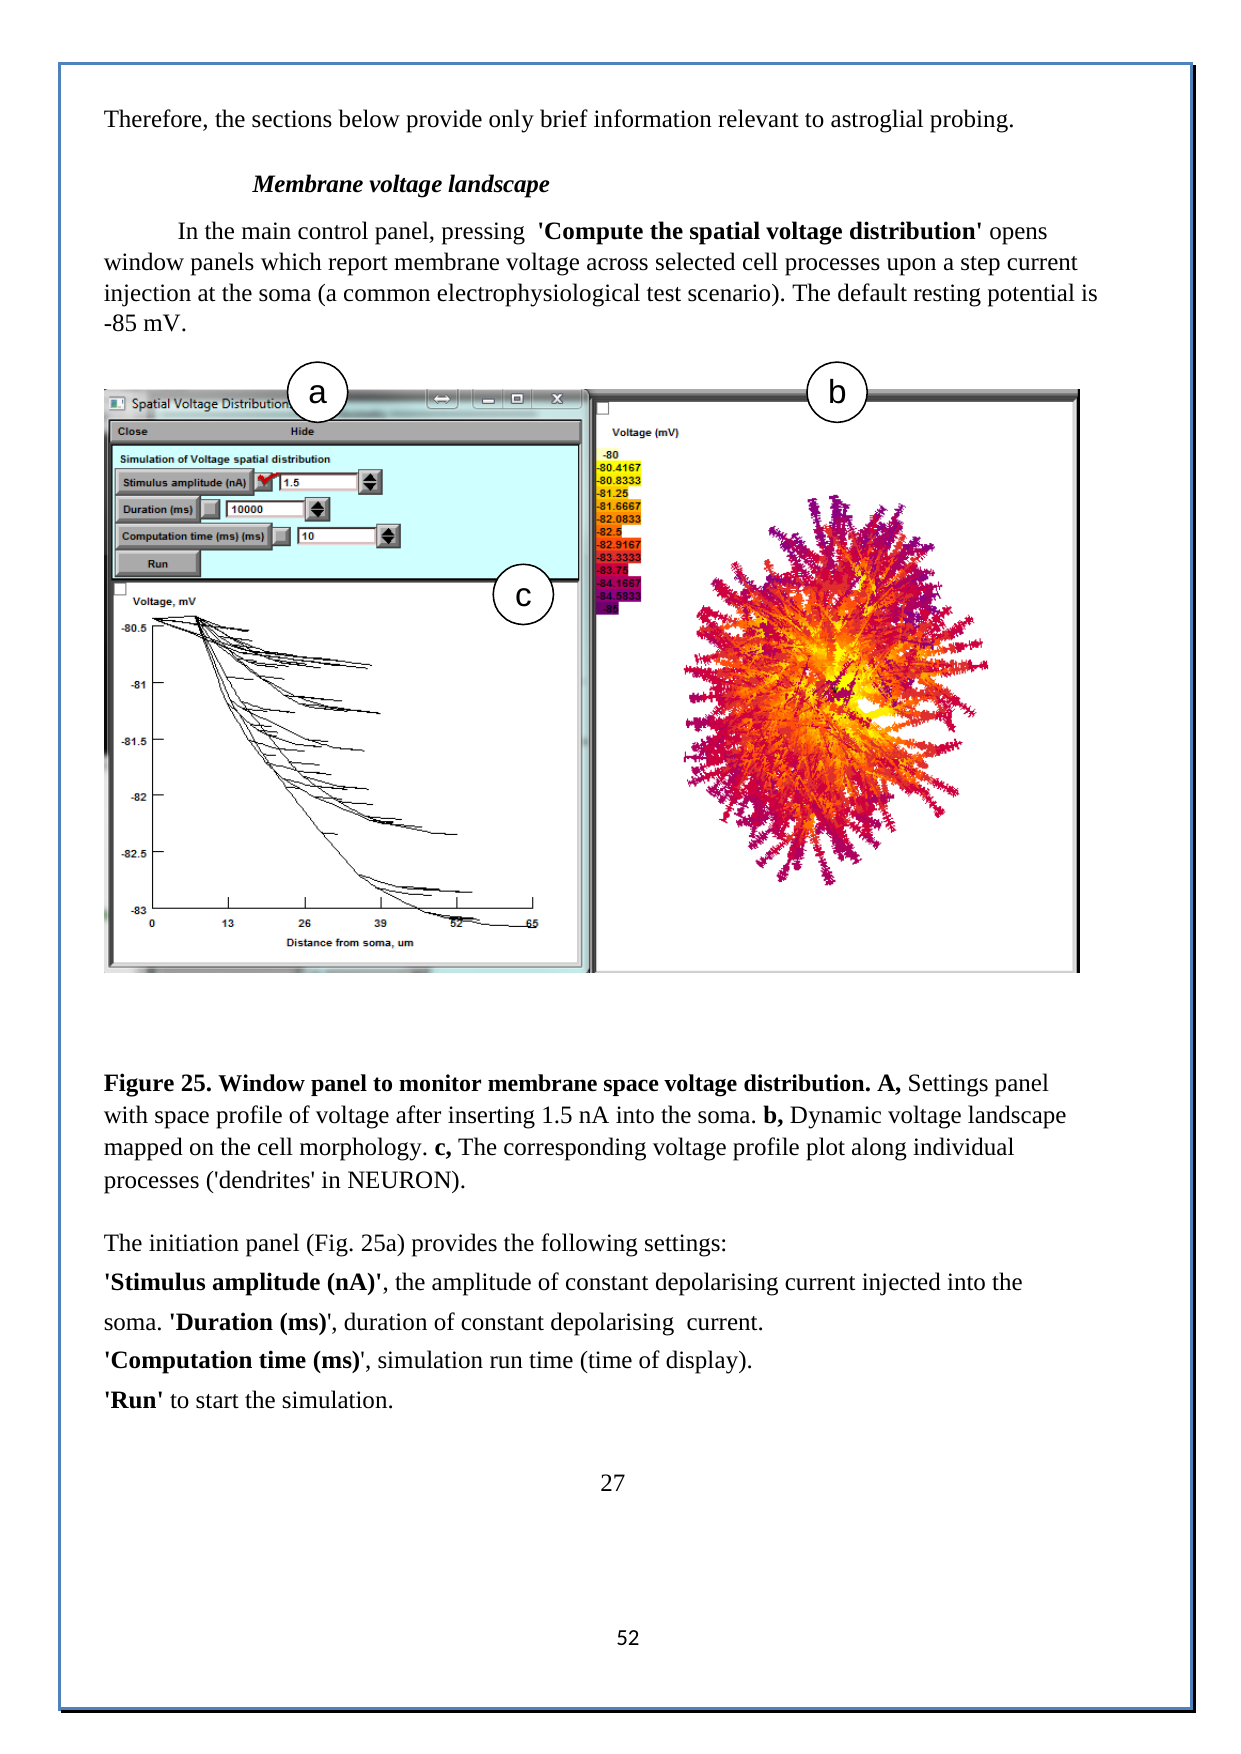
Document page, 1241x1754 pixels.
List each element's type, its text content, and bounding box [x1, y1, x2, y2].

text Therefore, the sections below provide only brief information relevant to astroglial probing. [103, 104, 1154, 133]
picture [104, 389, 1080, 973]
text In the main control panel, pressing 'Compute the spatial voltage distribution' opens window panels which report membrane voltage across selected cell processes upon a step current injection at the soma (a common electrophysiological test scenario). The default resting potential is -85 mV. [103, 216, 1099, 337]
text 'Computation time (ms)', simulation run time (time of display). 'Run' to start the simulation. [103, 1346, 757, 1414]
text The initiation panel (Fig. 25a) provides the following settings: [103, 1228, 1154, 1257]
text 27 [600, 1468, 1154, 1497]
text a b [308, 372, 1154, 411]
subtitle Membrane voltage landscape [178, 169, 1093, 197]
text Figure 25. Window panel to monitor membrane space voltage distribution. A, Settings panel with space profile of voltage after inserting 1.5 nA into the soma. b, Dynamic voltage landscape mapped on the cell morphology. c, The corresponding voltage profile plot along individual processes ('dendrites' in NEURON). [103, 1068, 1074, 1194]
picture [502, 573, 544, 615]
text c [515, 575, 1154, 613]
text 'Stimulus amplitude (nA)', the amplitude of constant depolarising current injected into the soma. 'Duration (ms)', duration of constant depolarising current. [103, 1267, 1056, 1335]
picture [296, 371, 339, 413]
